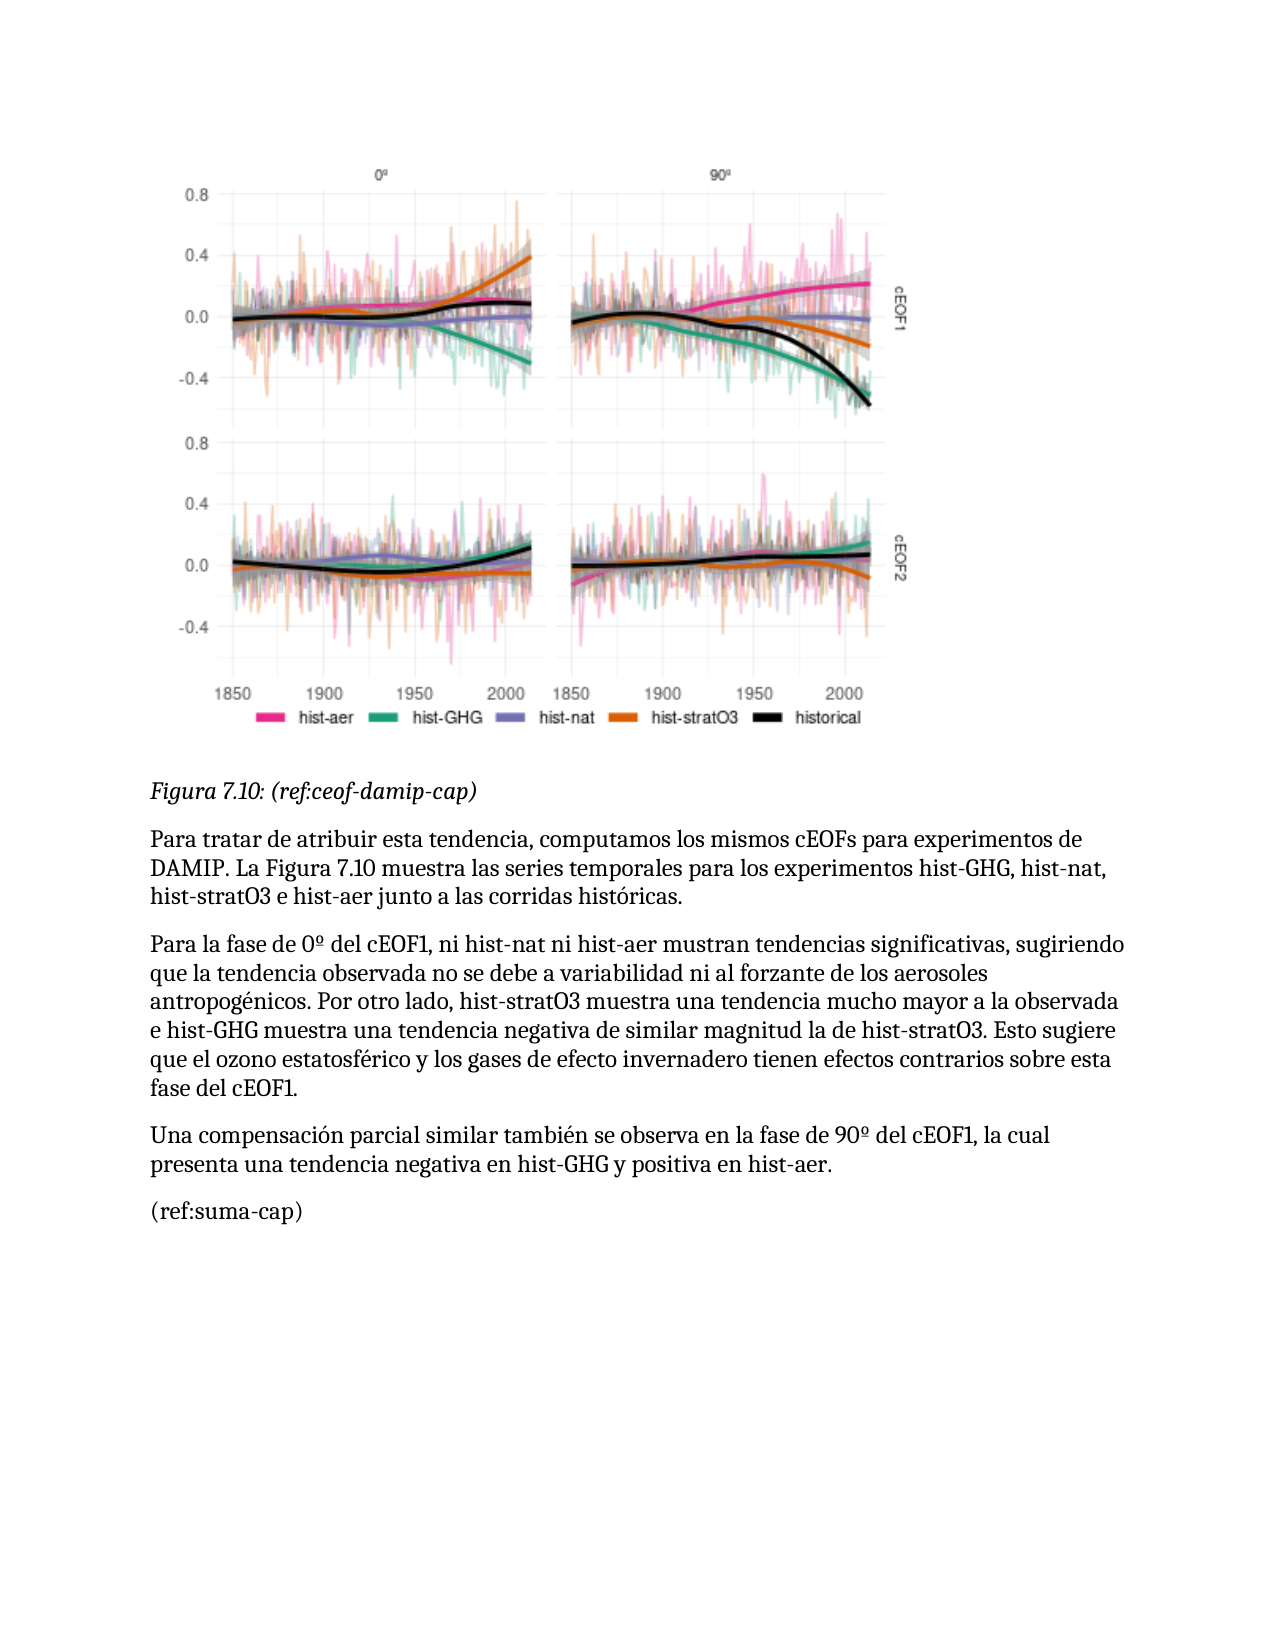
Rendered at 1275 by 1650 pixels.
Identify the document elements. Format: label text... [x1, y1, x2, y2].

text Una compensación parcial similar también se observa en la fase de 90º del cEOF1, la cual presenta una tendencia negativa en hist-GHG y positiva en hist-aer. [150, 1121, 1125, 1178]
text Figura 7.10: (ref:ceof-damip-cap) [150, 777, 1125, 806]
picture [168, 150, 927, 757]
text (ref:suma-cap) [150, 1197, 1125, 1226]
text Para la fase de 0º del cEOF1, ni hist-nat ni hist-aer mustran tendencias significativas, sugiriendo que la tendencia observada no se debe a variabilidad ni al forzante de los aerosoles antropogénicos. Por otro lado, hist-stratO3 muestra una tendencia mucho mayor a la observada e hist-GHG muestra una tendencia negativa de similar magnitud la de hist-stratO3. Esto sugiere que el ozono estatosférico y los gases de efecto invernadero tienen efectos contrarios sobre esta fase del cEOF1. [150, 930, 1125, 1102]
text Para tratar de atribuir esta tendencia, computamos los mismos cEOFs para experimentos de DAMIP. La Figura 7.10 muestra las series temporales para los experimentos hist-GHG, hist-nat, hist-stratO3 e hist-aer junto a las corridas históricas. [150, 825, 1125, 911]
